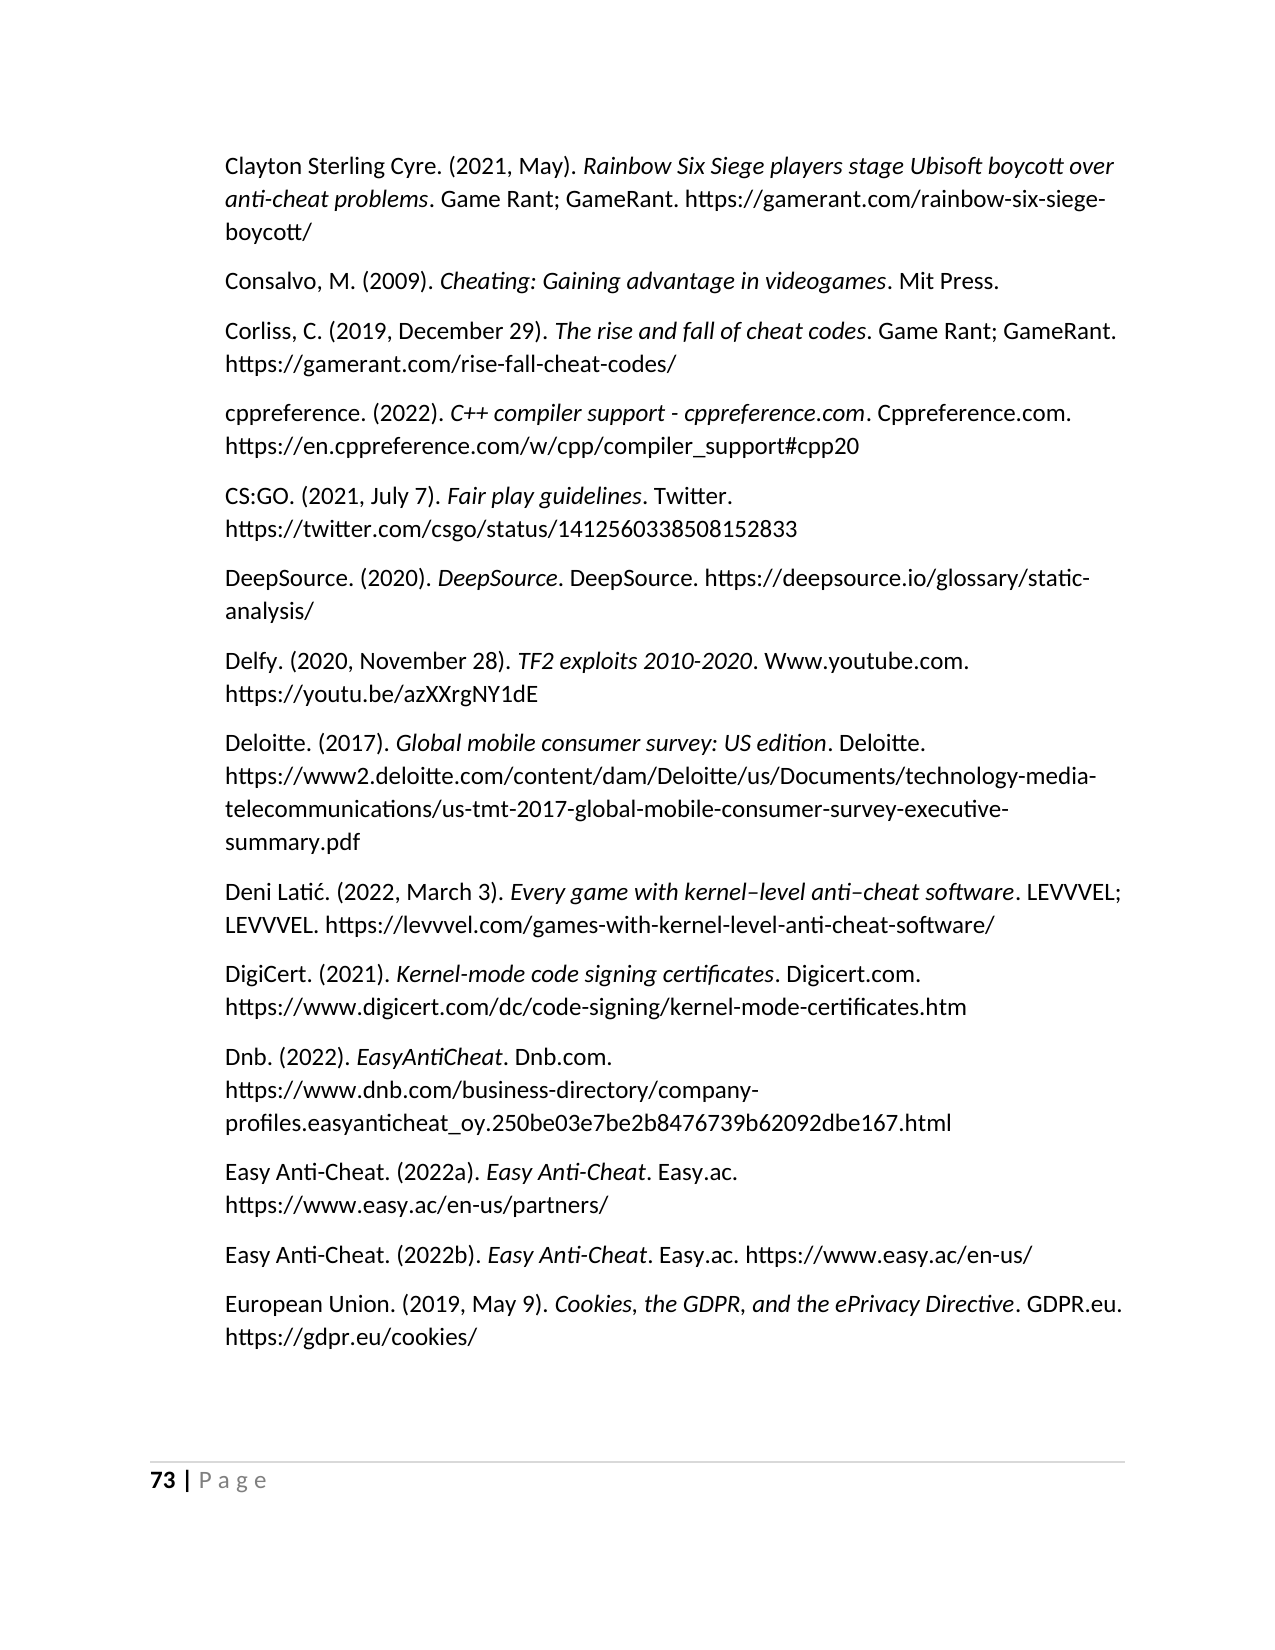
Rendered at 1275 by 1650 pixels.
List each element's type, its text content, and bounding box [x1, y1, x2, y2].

text Clayton Sterling Cyre. (2021, May). Rainbow Six Siege players stage Ubisoft boycott over anti-cheat problems. Game Rant; GameRant. https://gamerant.com/rainbow-six-siege-boycott/ [225, 150, 1125, 246]
text Deni Latić. (2022, March 3). Every game with kernel–level anti–cheat software. LEVVVEL; LEVVVEL. https://levvvel.com/games-with-kernel-level-anti-cheat-software/ [225, 876, 1125, 939]
text Corliss, C. (2019, December 29). The rise and fall of cheat codes. Game Rant; GameRant. https://gamerant.com/rise-fall-cheat-codes/ [225, 315, 1125, 378]
text Easy Anti-Cheat. (2022b). Easy Anti-Cheat. Easy.ac. https://www.easy.ac/en-us/ [225, 1239, 1125, 1269]
text Consalvo, M. (2009). Cheating: Gaining advantage in videogames. Mit Press. [225, 265, 1125, 296]
text Dnb. (2022). EasyAntiCheat. Dnb.com. https://www.dnb.com/business-directory/company-profiles.easyanticheat_oy.250be03e7be2b8476739b62092dbe167.html [225, 1041, 1125, 1137]
text CS:GO. (2021, July 7). Fair play guidelines. Twitter. https://twitter.com/csgo/status/1412560338508152833 [225, 480, 1125, 543]
text Deloitte. (2017). Global mobile consumer survey: US edition. Deloitte. https://www2.deloitte.com/content/dam/Deloitte/us/Documents/technology-media-telecommunications/us-tmt-2017-global-mobile-consumer-survey-executive-summary.pdf [225, 727, 1125, 857]
text DigiCert. (2021). Kernel-mode code signing certificates. Digicert.com. https://www.digicert.com/dc/code-signing/kernel-mode-certificates.htm [225, 958, 1125, 1022]
text Easy Anti-Cheat. (2022a). Easy Anti-Cheat. Easy.ac. https://www.easy.ac/en-us/partners/ [225, 1156, 1125, 1220]
text cppreference. (2022). C++ compiler support - cppreference.com. Cppreference.com. https://en.cppreference.com/w/cpp/compiler_support#cpp20 [225, 397, 1125, 461]
text European Union. (2019, May 9). Cookies, the GDPR, and the ePrivacy Directive. GDPR.eu. https://gdpr.eu/cookies/ [225, 1288, 1125, 1352]
text DeepSource. (2020). DeepSource. DeepSource. https://deepsource.io/glossary/static-analysis/ [225, 562, 1125, 626]
text Delfy. (2020, November 28). TF2 exploits 2010-2020. Www.youtube.com. https://youtu.be/azXXrgNY1dE [225, 645, 1125, 708]
